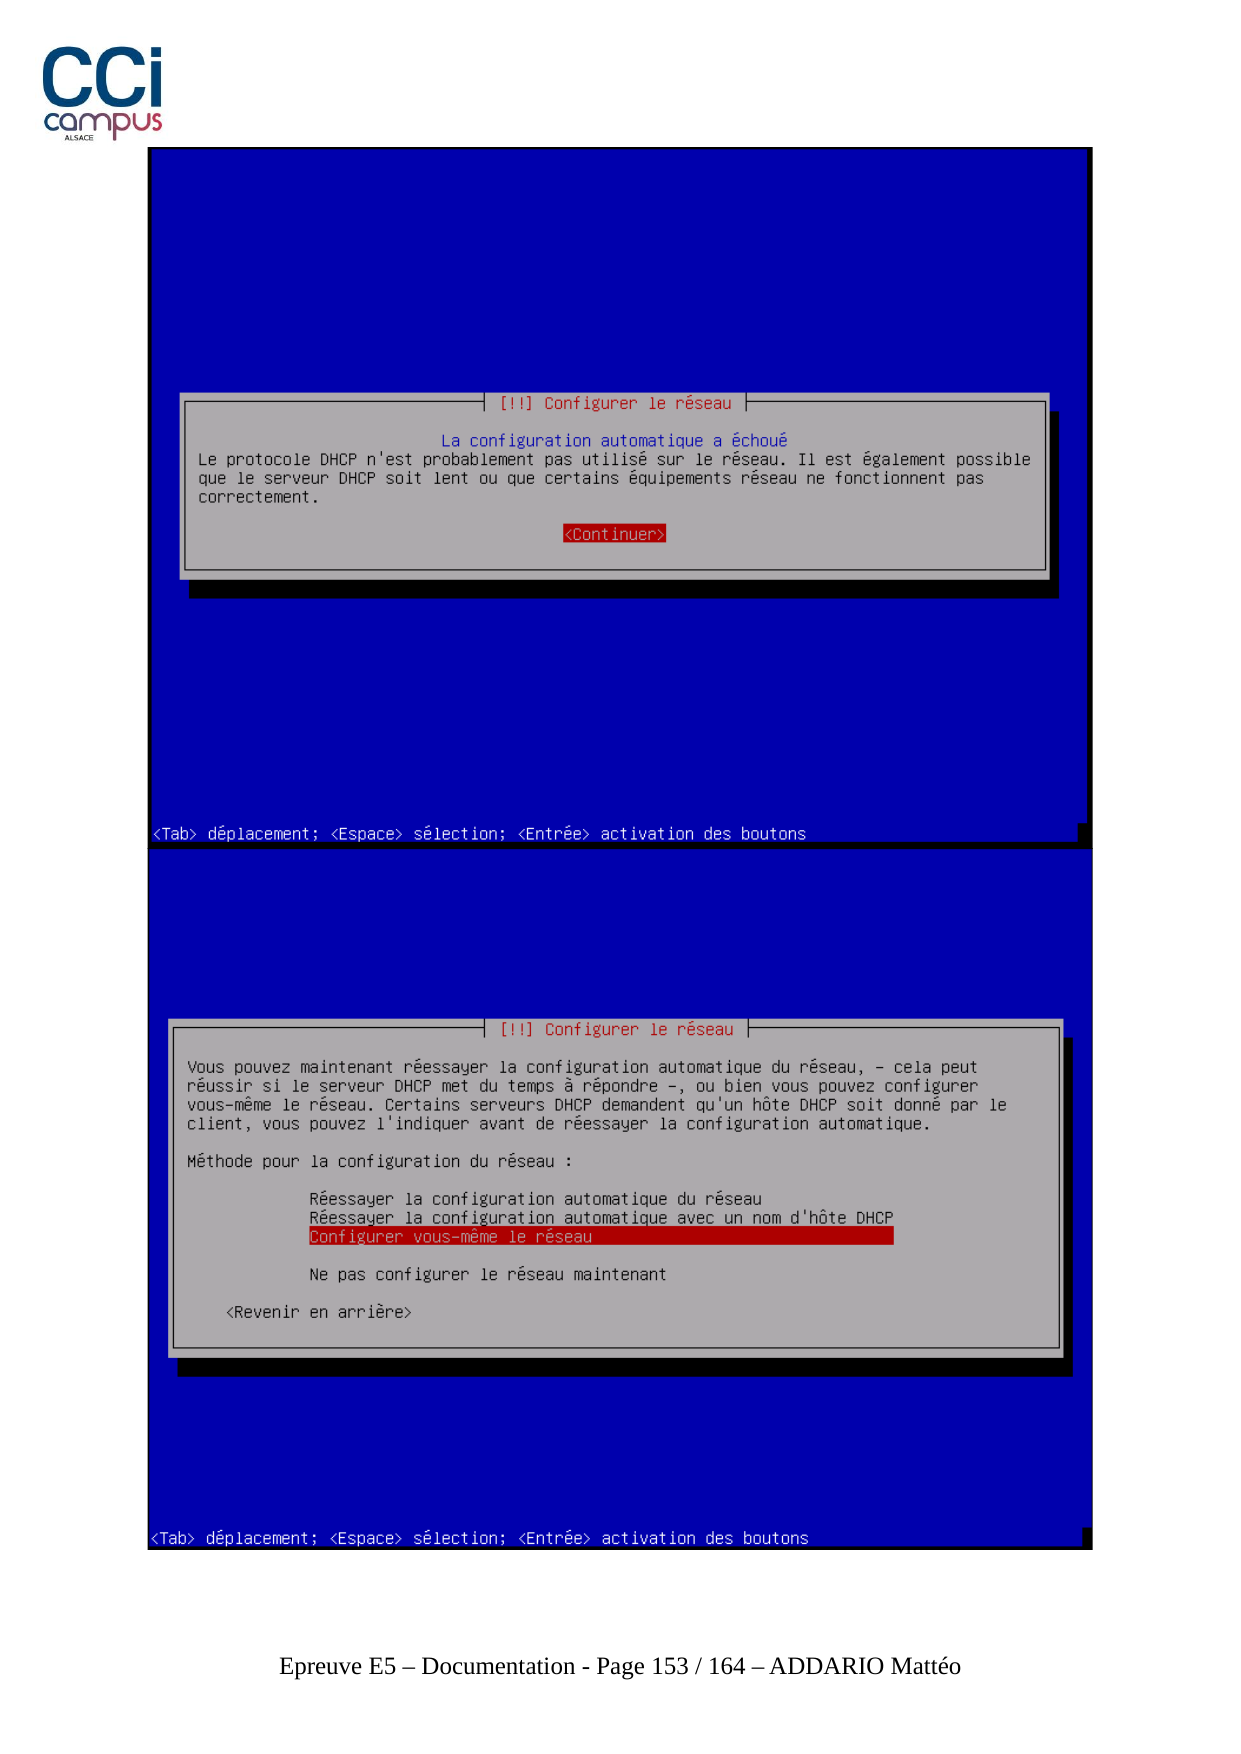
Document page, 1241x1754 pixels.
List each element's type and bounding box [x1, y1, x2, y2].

picture [35, 26, 1093, 1550]
